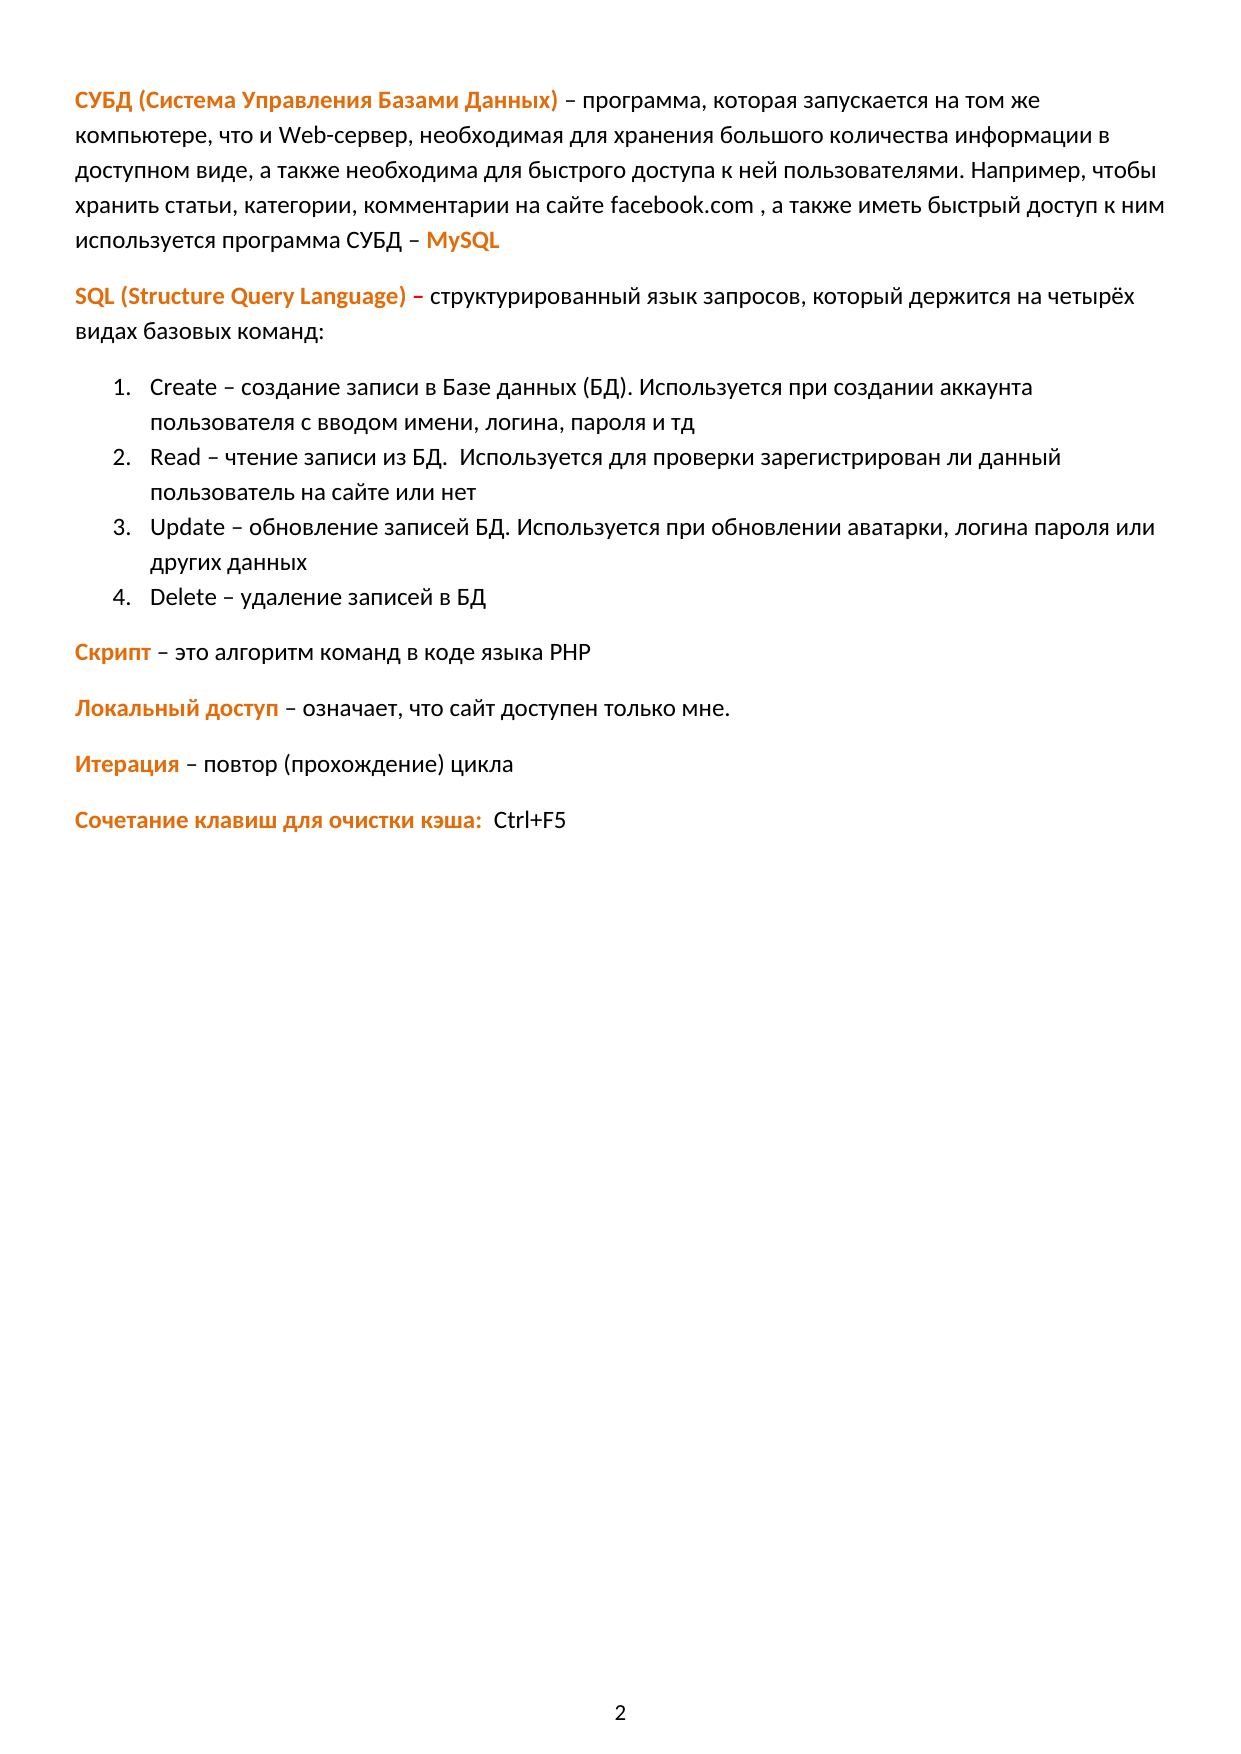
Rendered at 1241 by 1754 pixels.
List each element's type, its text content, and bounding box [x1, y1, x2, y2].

text СУБД (Система Управления Базами Данных) – программа, которая запускается на том же компьютере, что и Web-сервер, необходимая для хранения большого количества информации в доступном виде, а также необходима для быстрого доступа к ней пользователями. Например, чтобы хранить статьи, категории, комментарии на сайте facebook.com , а также иметь быстрый доступ к ним используется программа СУБД – MySQL [75, 84, 1165, 254]
text Локальный доступ – означает, что сайт доступен только мне. [75, 692, 1165, 723]
text Сочетание клавиш для очистки кэша: Ctrl+F5 [75, 804, 1165, 834]
text Итерация – повтор (прохождение) цикла [75, 748, 1165, 779]
text SQL (Structure Query Language) – структурированный язык запросов, который держится на четырёх видах базовых команд: [75, 280, 1165, 345]
list Create – создание записи в Базе данных (БД). Используется при создании аккаунта пользователя с вводом имени, логина, пароля и тд [112, 371, 1165, 436]
list Update – обновление записей БД. Используется при обновлении аватарки, логина пароля или других данных [112, 511, 1165, 576]
text Скрипт – это алгоритм команд в коде языка PHP [75, 637, 1165, 667]
list Read – чтение записи из БД. Используется для проверки зарегистрирован ли данный пользователь на сайте или нет [112, 441, 1165, 506]
list Delete – удаление записей в БД [112, 581, 1165, 611]
